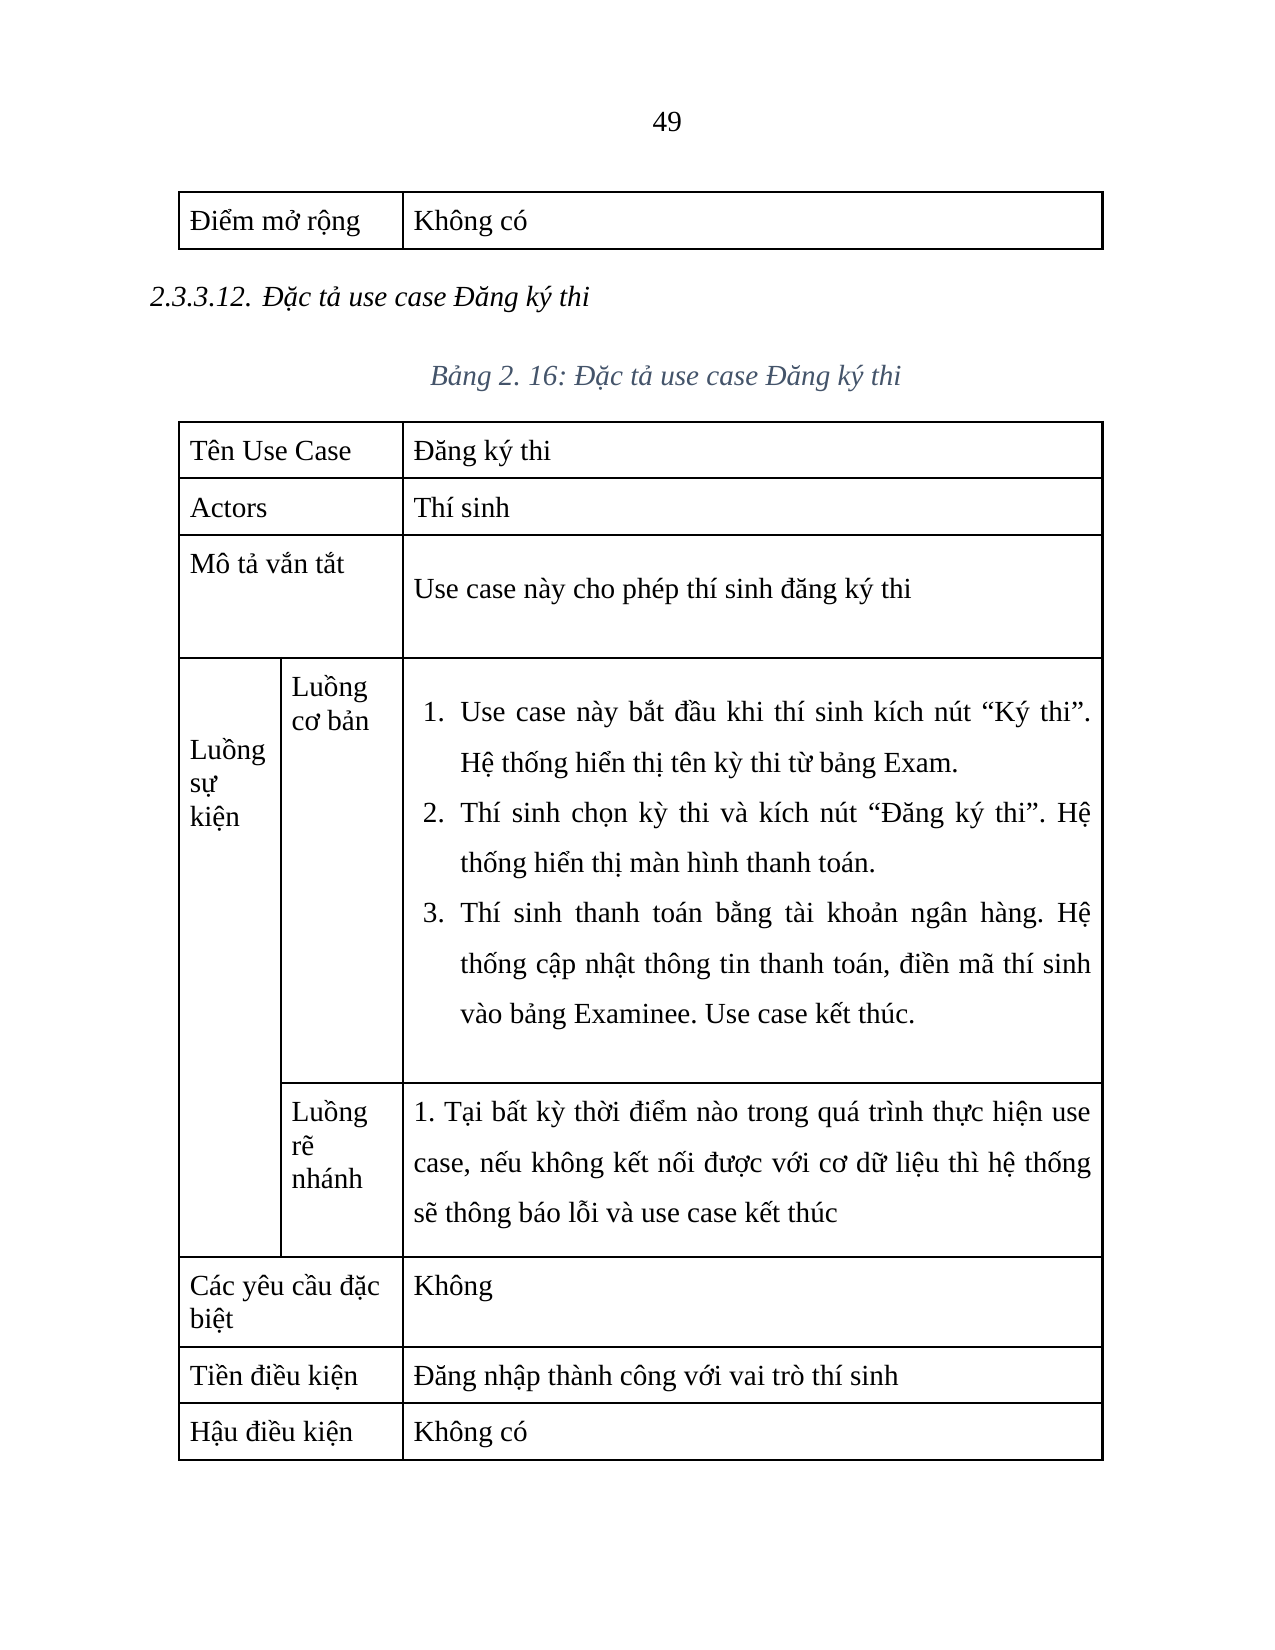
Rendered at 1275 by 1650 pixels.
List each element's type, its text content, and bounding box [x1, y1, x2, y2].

table_header Đăng ký thi [404, 423, 1101, 477]
table_cell Actors [180, 479, 402, 534]
table_cell Tiền điều kiện [180, 1348, 402, 1402]
table_cell Mô tả vắn tắt [180, 536, 402, 657]
table_cell Use case này bắt đầu khi thí sinh kích nút “Ký thi”. Hệ thống hiển thị tên kỳ thi từ bảng Exam. Thí sinh chọn kỳ thi và kích nút “Đăng ký thi”. Hệ thống hiển thị màn hình thanh toán. Thí sinh thanh toán bằng tài khoản ngân hàng. Hệ thống cập nhật thông tin thanh toán, điền mã thí sinh vào bảng Examinee. Use case kết thúc. [404, 659, 1101, 1082]
table_cell Các yêu cầu đặc biệt [180, 1258, 402, 1346]
table_cell Luồng rẽ nhánh [282, 1084, 402, 1256]
table_cell Không có [404, 193, 1101, 247]
table_cell Thí sinh [404, 479, 1101, 534]
table_cell Không [404, 1258, 1101, 1346]
table_cell Điểm mở rộng [180, 193, 402, 247]
table_cell Luồng cơ bản [282, 659, 402, 1082]
table_cell Đăng nhập thành công với vai trò thí sinh [404, 1348, 1101, 1402]
table_cell Hậu điều kiện [180, 1404, 402, 1458]
table_header Tên Use Case [180, 423, 402, 477]
subtitle Đặc tả use case Đăng ký thi [150, 279, 1125, 312]
table_cell Luồng sự kiện [180, 659, 280, 1256]
table_cell Use case này cho phép thí sinh đăng ký thi [404, 536, 1101, 657]
table_cell 1. Tại bất kỳ thời điểm nào trong quá trình thực hiện use case, nếu không kết nối được với cơ dữ liệu thì hệ thống sẽ thông báo lỗi và use case kết thúc [404, 1084, 1101, 1256]
text Bảng 2. 16: Đặc tả use case Đăng ký thi [150, 358, 1125, 392]
table_cell Không có [404, 1404, 1101, 1458]
